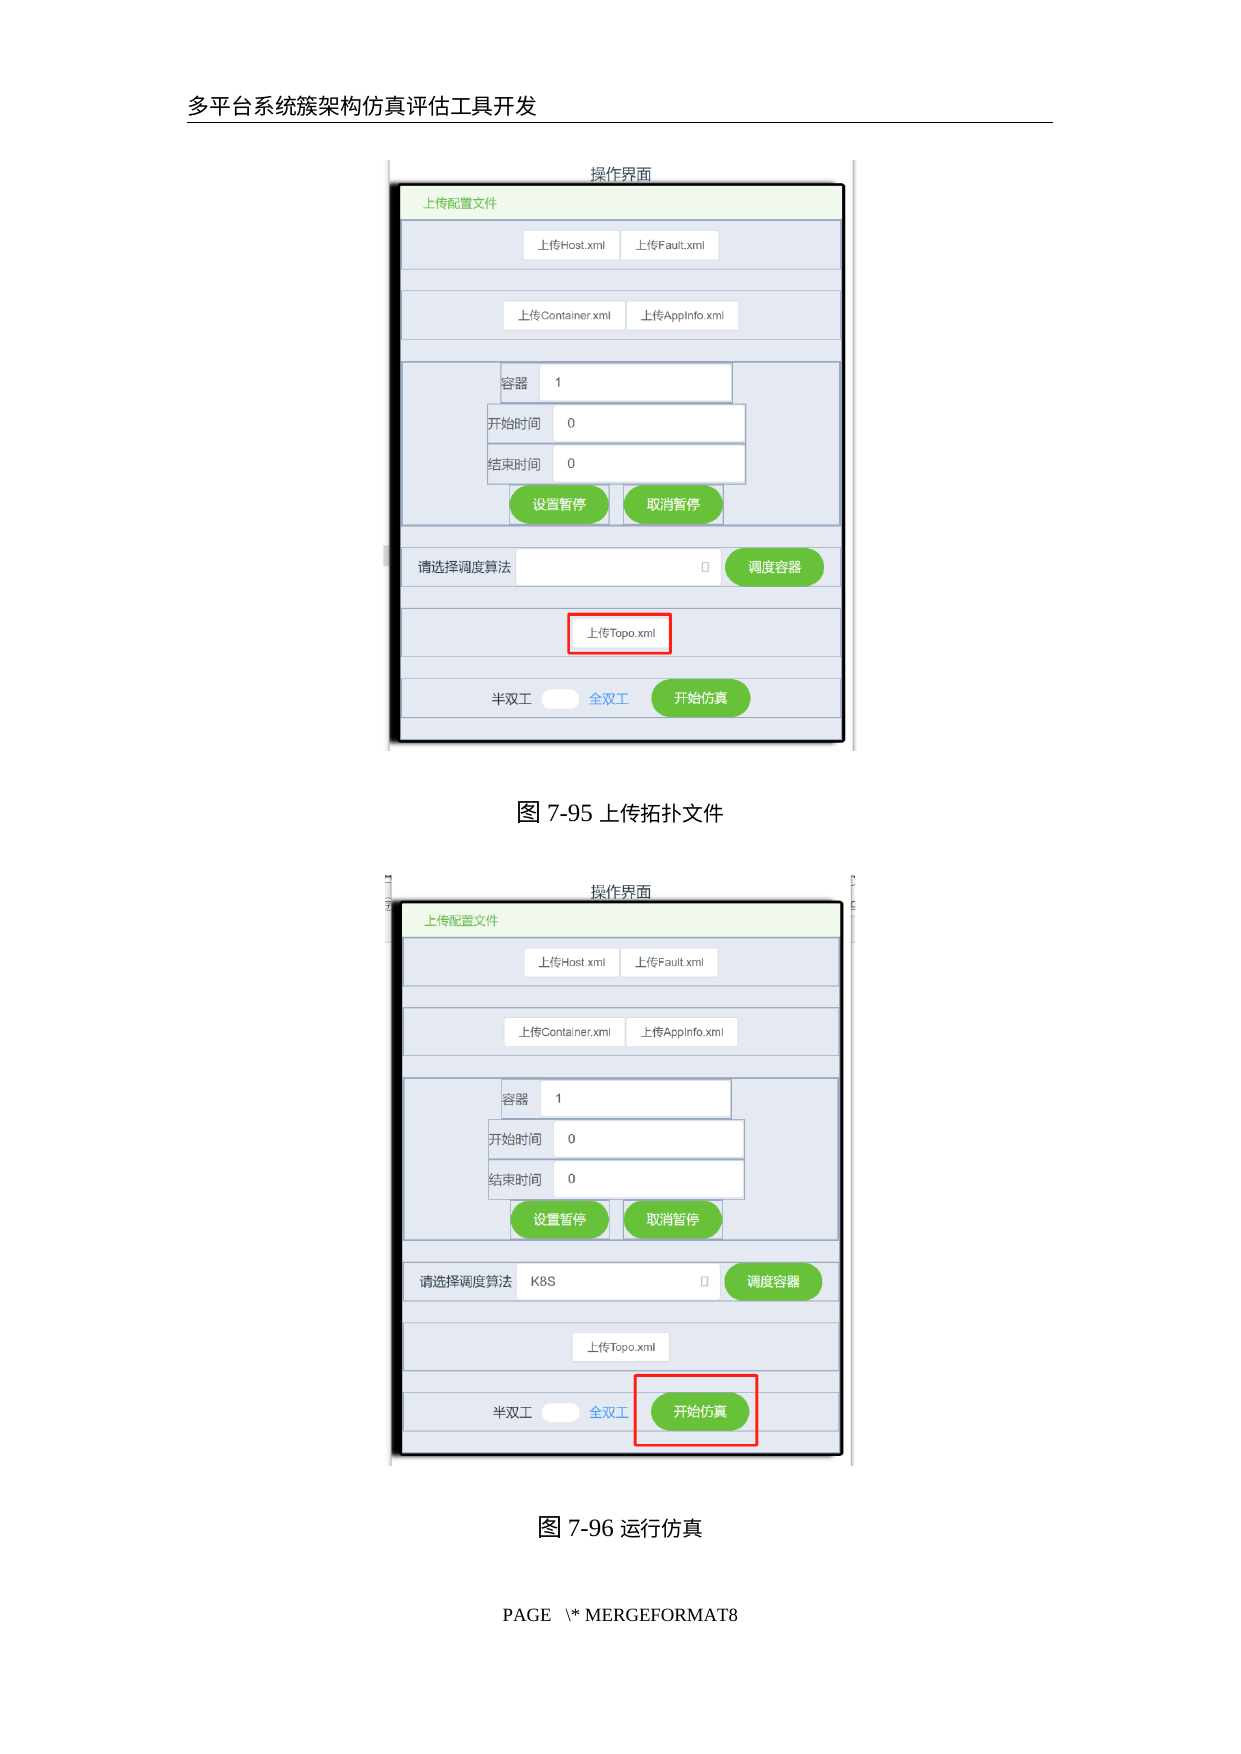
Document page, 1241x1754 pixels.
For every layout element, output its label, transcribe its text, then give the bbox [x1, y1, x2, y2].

picture [383, 160, 858, 751]
picture [385, 875, 855, 1466]
